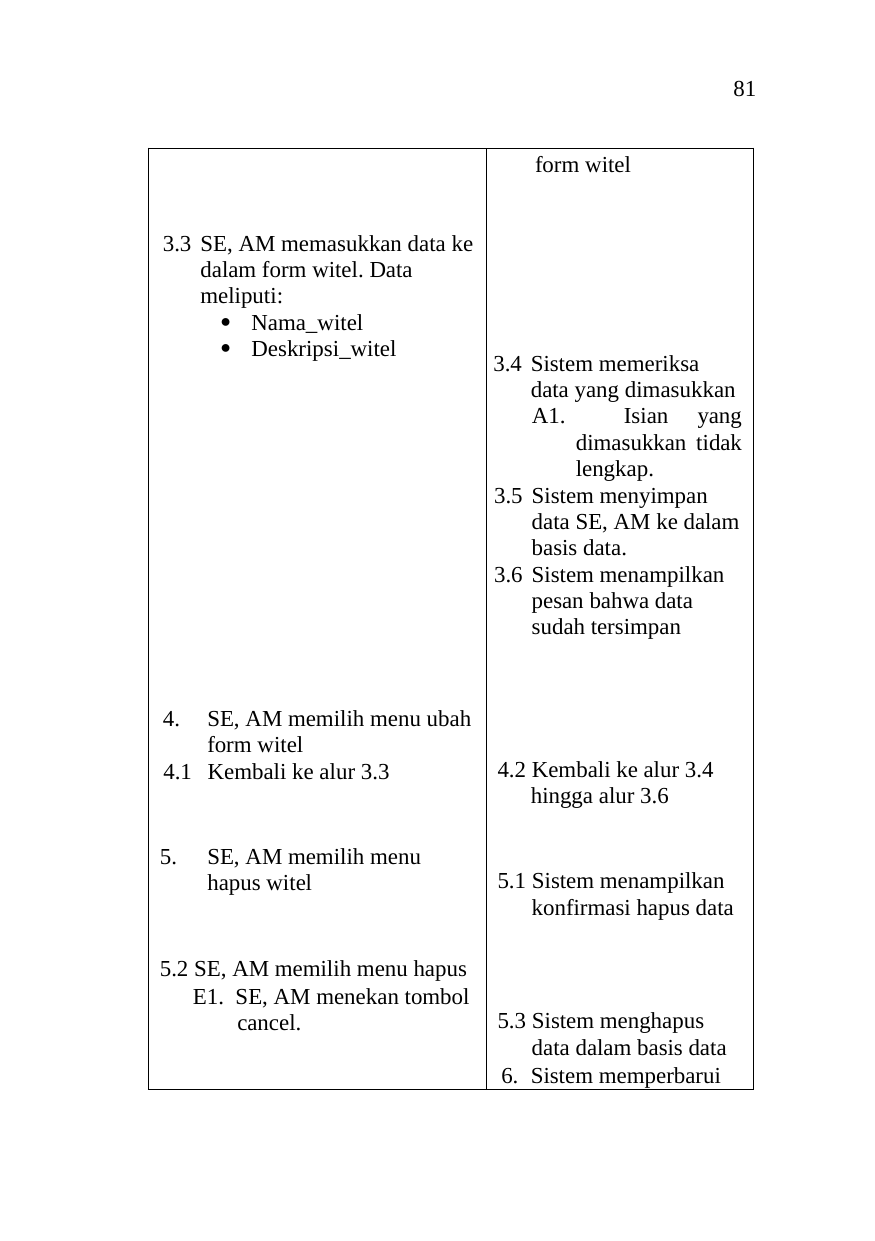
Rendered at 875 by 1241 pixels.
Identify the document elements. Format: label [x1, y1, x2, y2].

table_cell [149, 149, 486, 1088]
table_cell [487, 149, 753, 1088]
